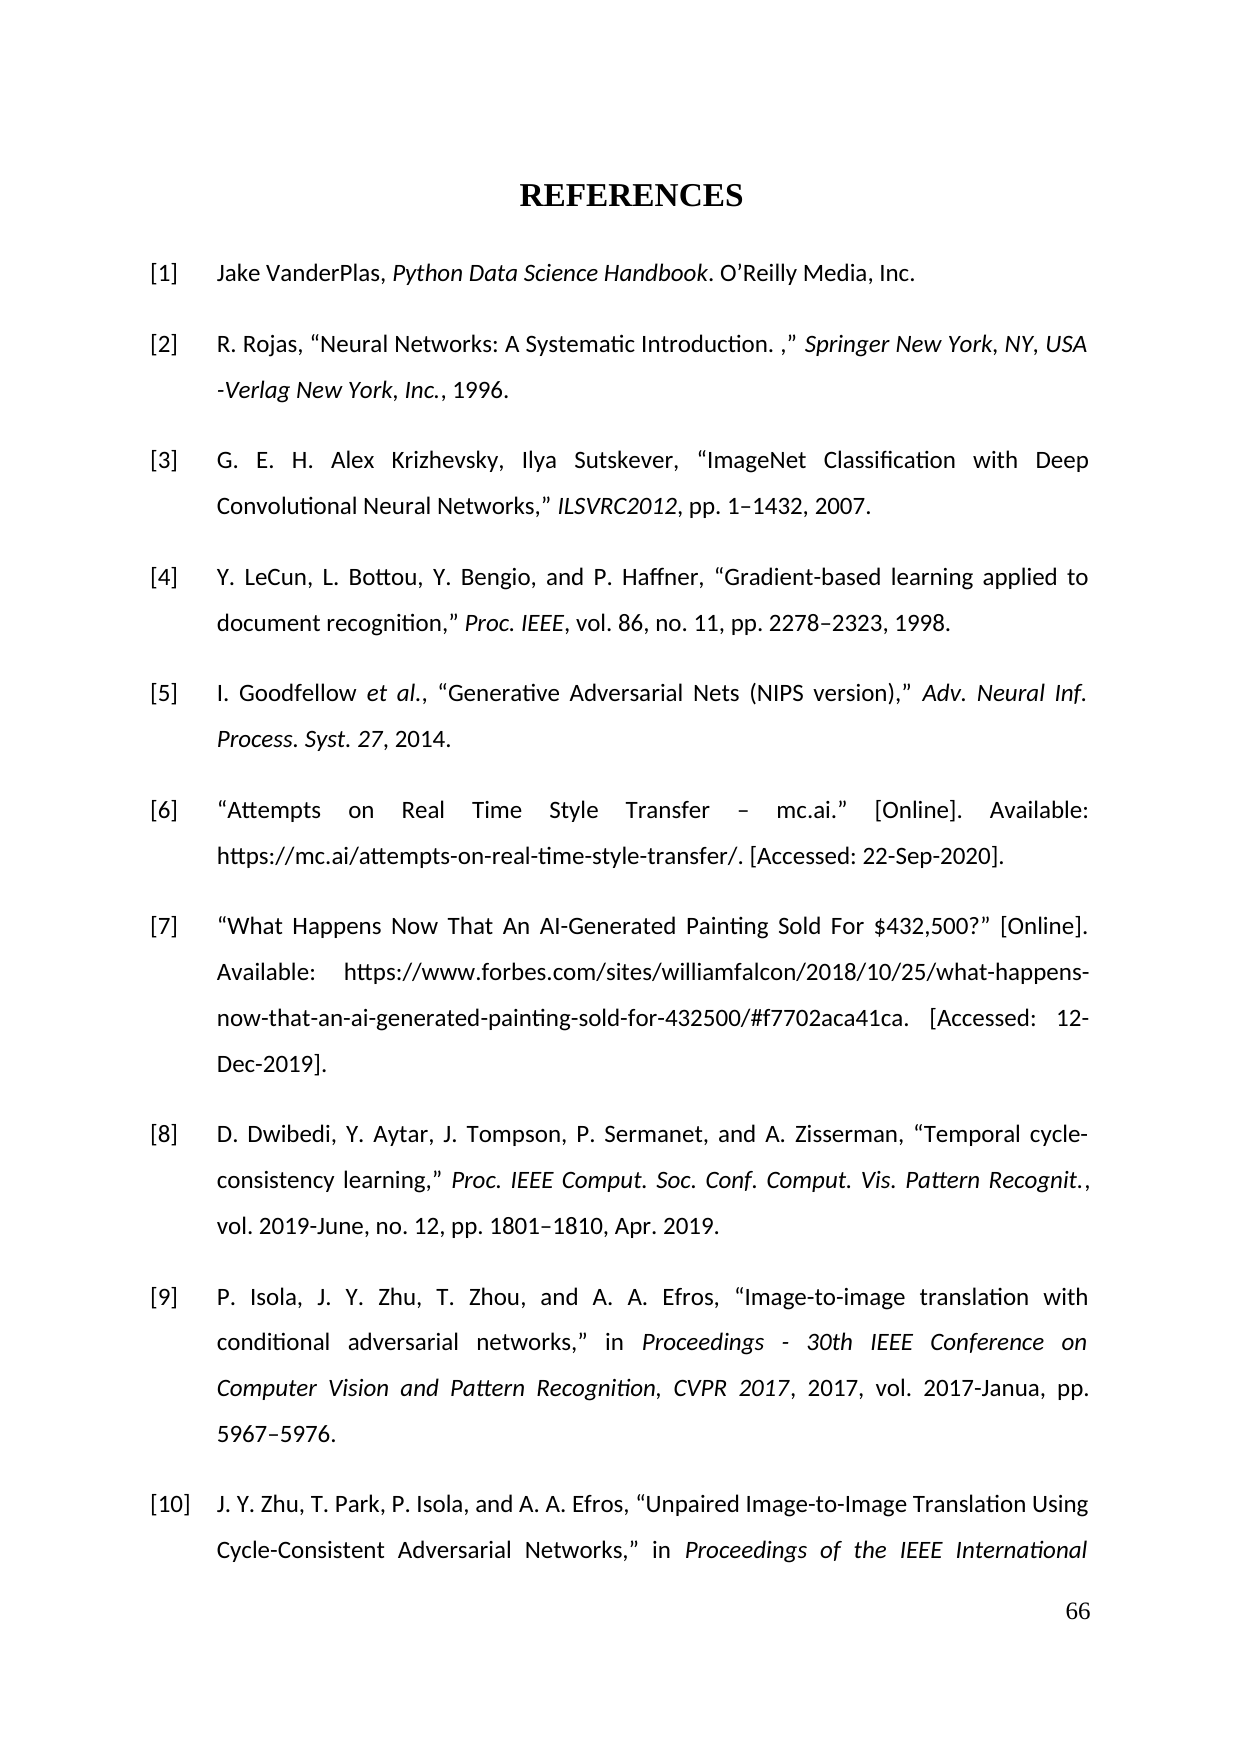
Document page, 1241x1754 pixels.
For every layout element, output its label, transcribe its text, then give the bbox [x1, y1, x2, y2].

subtitle References [150, 175, 1113, 213]
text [150, 1488, 1090, 1565]
text [7] “What Happens Now That An AI-Generated Painting Sold For $432,500?” [Online]. Available: https://www.forbes.com/sites/williamfalcon/2018/10/25/what-happens-now-that-an-ai-generated-painting-sold-for-432500/#f7702aca41ca. [Accessed: 12-Dec-2019]. [150, 911, 1090, 1078]
text [1] Jake VanderPlas, Python Data Science Handbook. O’Reilly Media, Inc. [150, 257, 1090, 288]
text [9] P. Isola, J. Y. Zhu, T. Zhou, and A. A. Efros, “Image-to-image translation with conditional adversarial networks,” in Proceedings - 30th IEEE Conference on Computer Vision and Pattern Recognition, CVPR 2017, 2017, vol. 2017-Janua, pp. 5967–5976. [150, 1281, 1090, 1448]
text [4] Y. LeCun, L. Bottou, Y. Bengio, and P. Haffner, “Gradient-based learning applied to document recognition,” Proc. IEEE, vol. 86, no. 11, pp. 2278–2323, 1998. [150, 561, 1090, 637]
text [6] “Attempts on Real Time Style Transfer – mc.ai.” [Online]. Available: https://mc.ai/attempts-on-real-time-style-transfer/. [Accessed: 22-Sep-2020]. [150, 794, 1090, 870]
text [3] G. E. H. Alex Krizhevsky, Ilya Sutskever, “ImageNet Classification with Deep Convolutional Neural Networks,” ILSVRC2012, pp. 1–1432, 2007. [150, 445, 1090, 521]
text [2] R. Rojas, “Neural Networks: A Systematic Introduction. ,” Springer New York, NY, USA -Verlag New York, Inc., 1996. [150, 328, 1090, 404]
text [5] I. Goodfellow et al., “Generative Adversarial Nets (NIPS version),” Adv. Neural Inf. Process. Syst. 27, 2014. [150, 678, 1090, 754]
text [8] D. Dwibedi, Y. Aytar, J. Tompson, P. Sermanet, and A. Zisserman, “Temporal cycle-consistency learning,” Proc. IEEE Comput. Soc. Conf. Comput. Vis. Pattern Recognit., vol. 2019-June, no. 12, pp. 1801–1810, Apr. 2019. [150, 1118, 1090, 1240]
